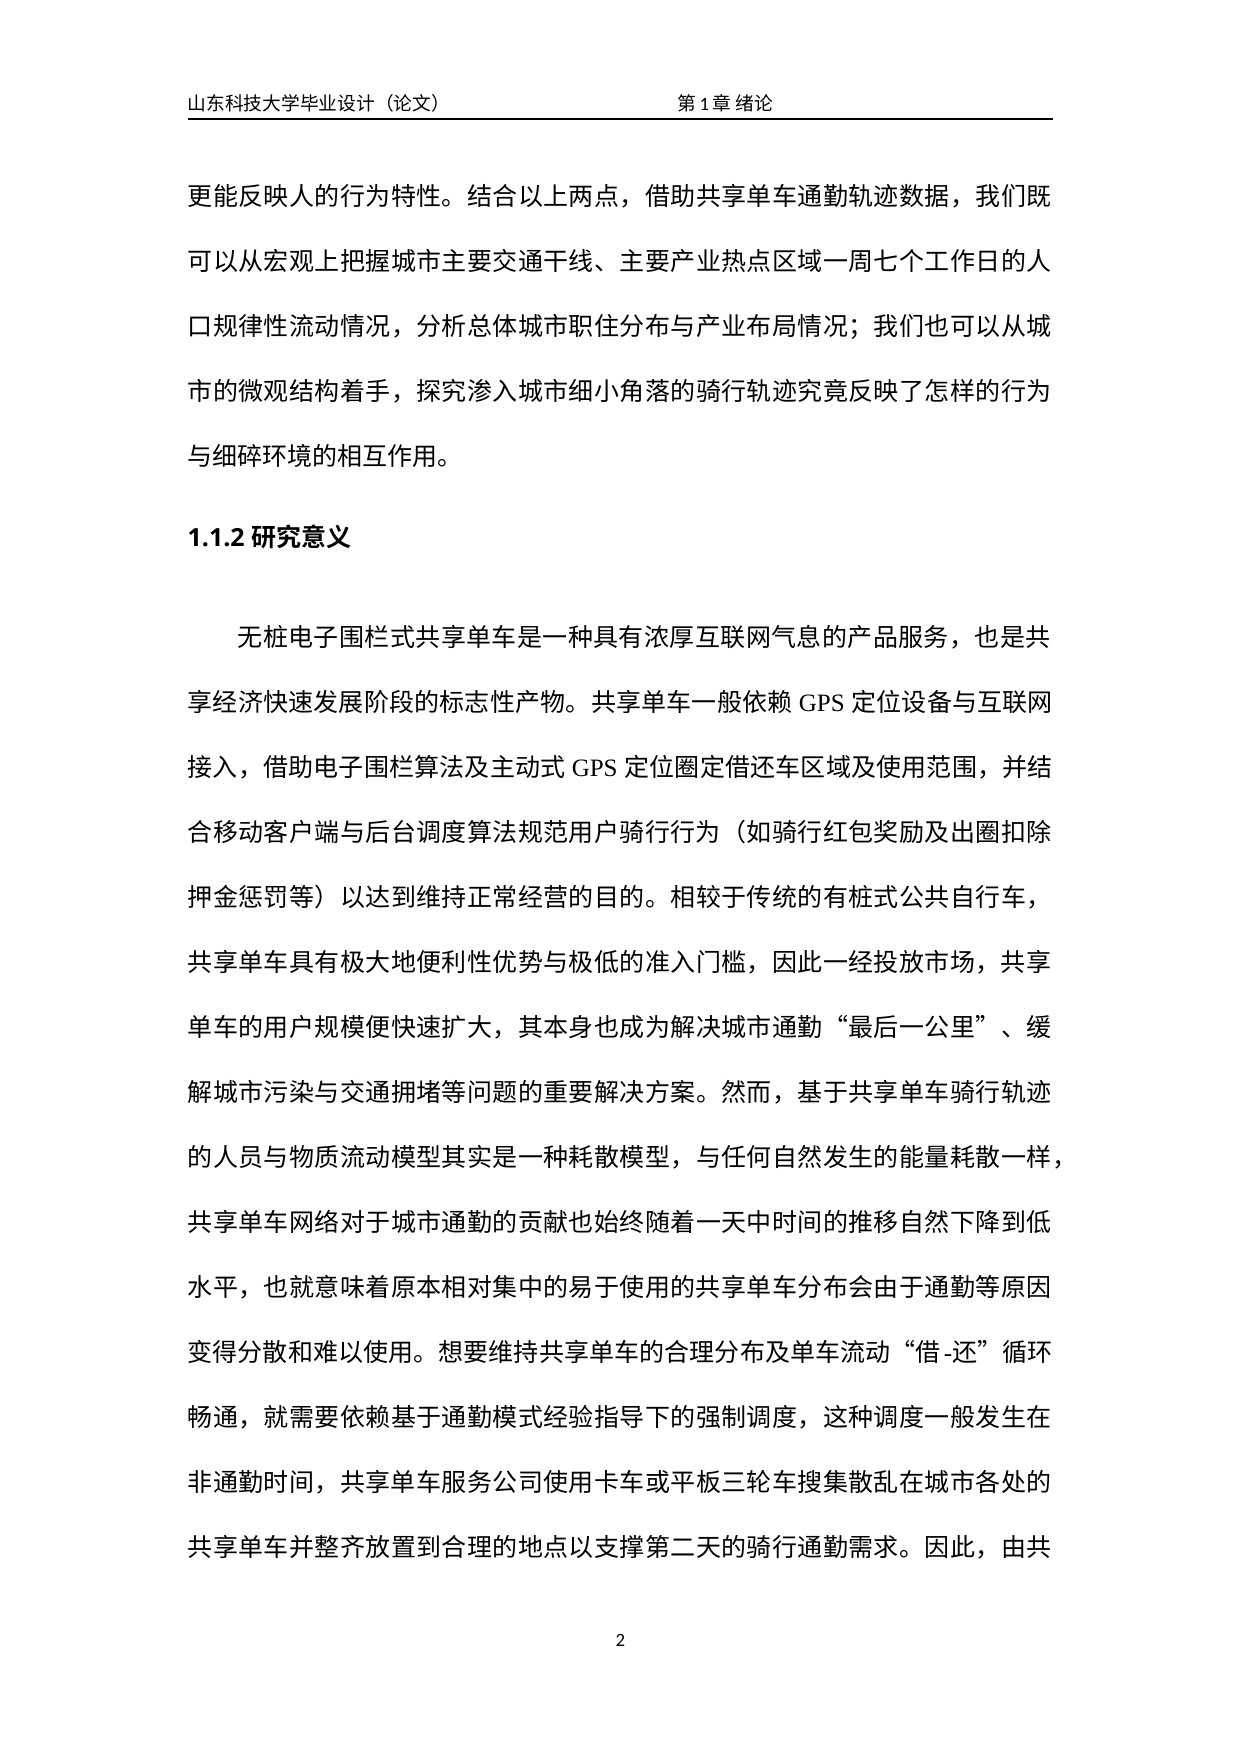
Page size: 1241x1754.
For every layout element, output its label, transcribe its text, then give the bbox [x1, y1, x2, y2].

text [187, 162, 1053, 487]
text 1.1.2 研究意义 [187, 503, 1053, 568]
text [187, 603, 1053, 1578]
